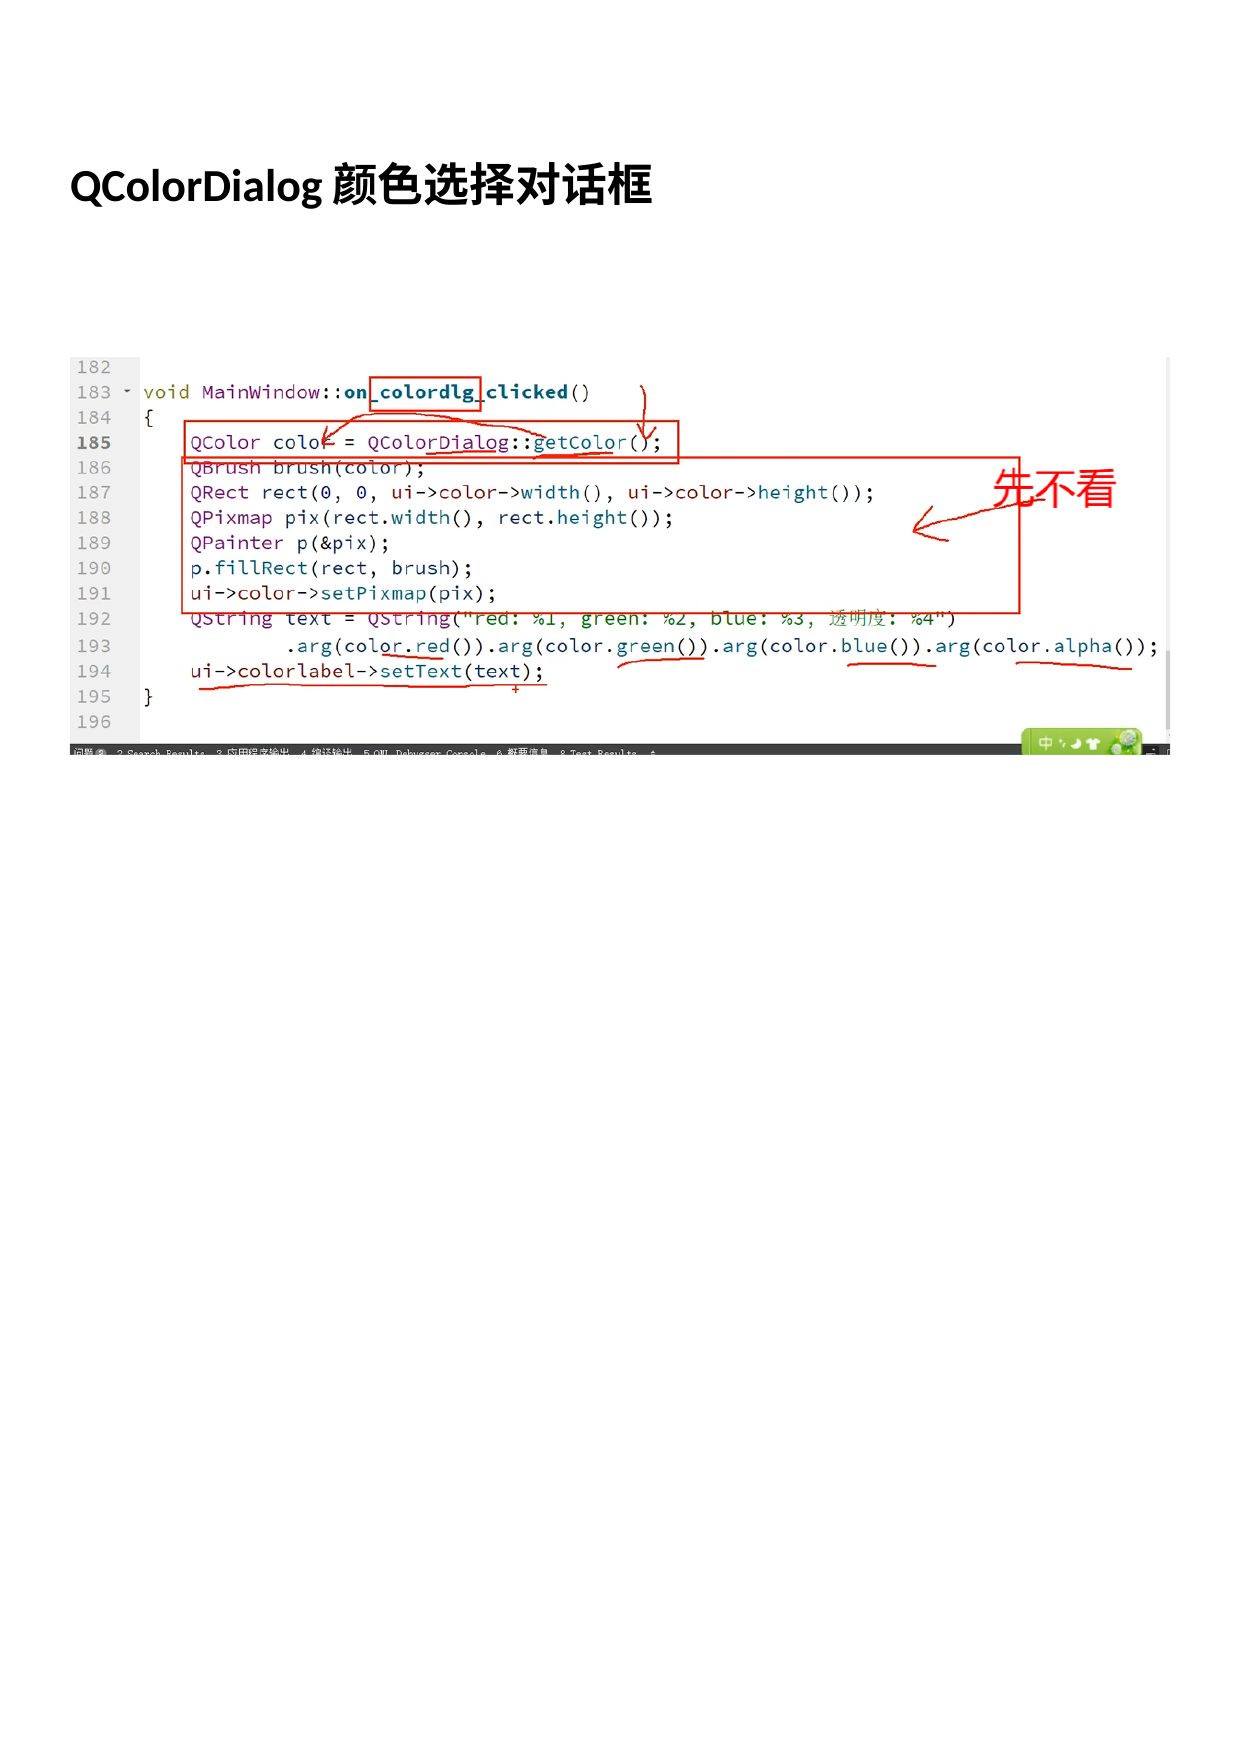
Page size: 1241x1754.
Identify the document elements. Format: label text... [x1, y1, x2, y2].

picture [69, 357, 1171, 755]
subtitle QColorDialog颜色选择对话框 [70, 132, 1171, 230]
